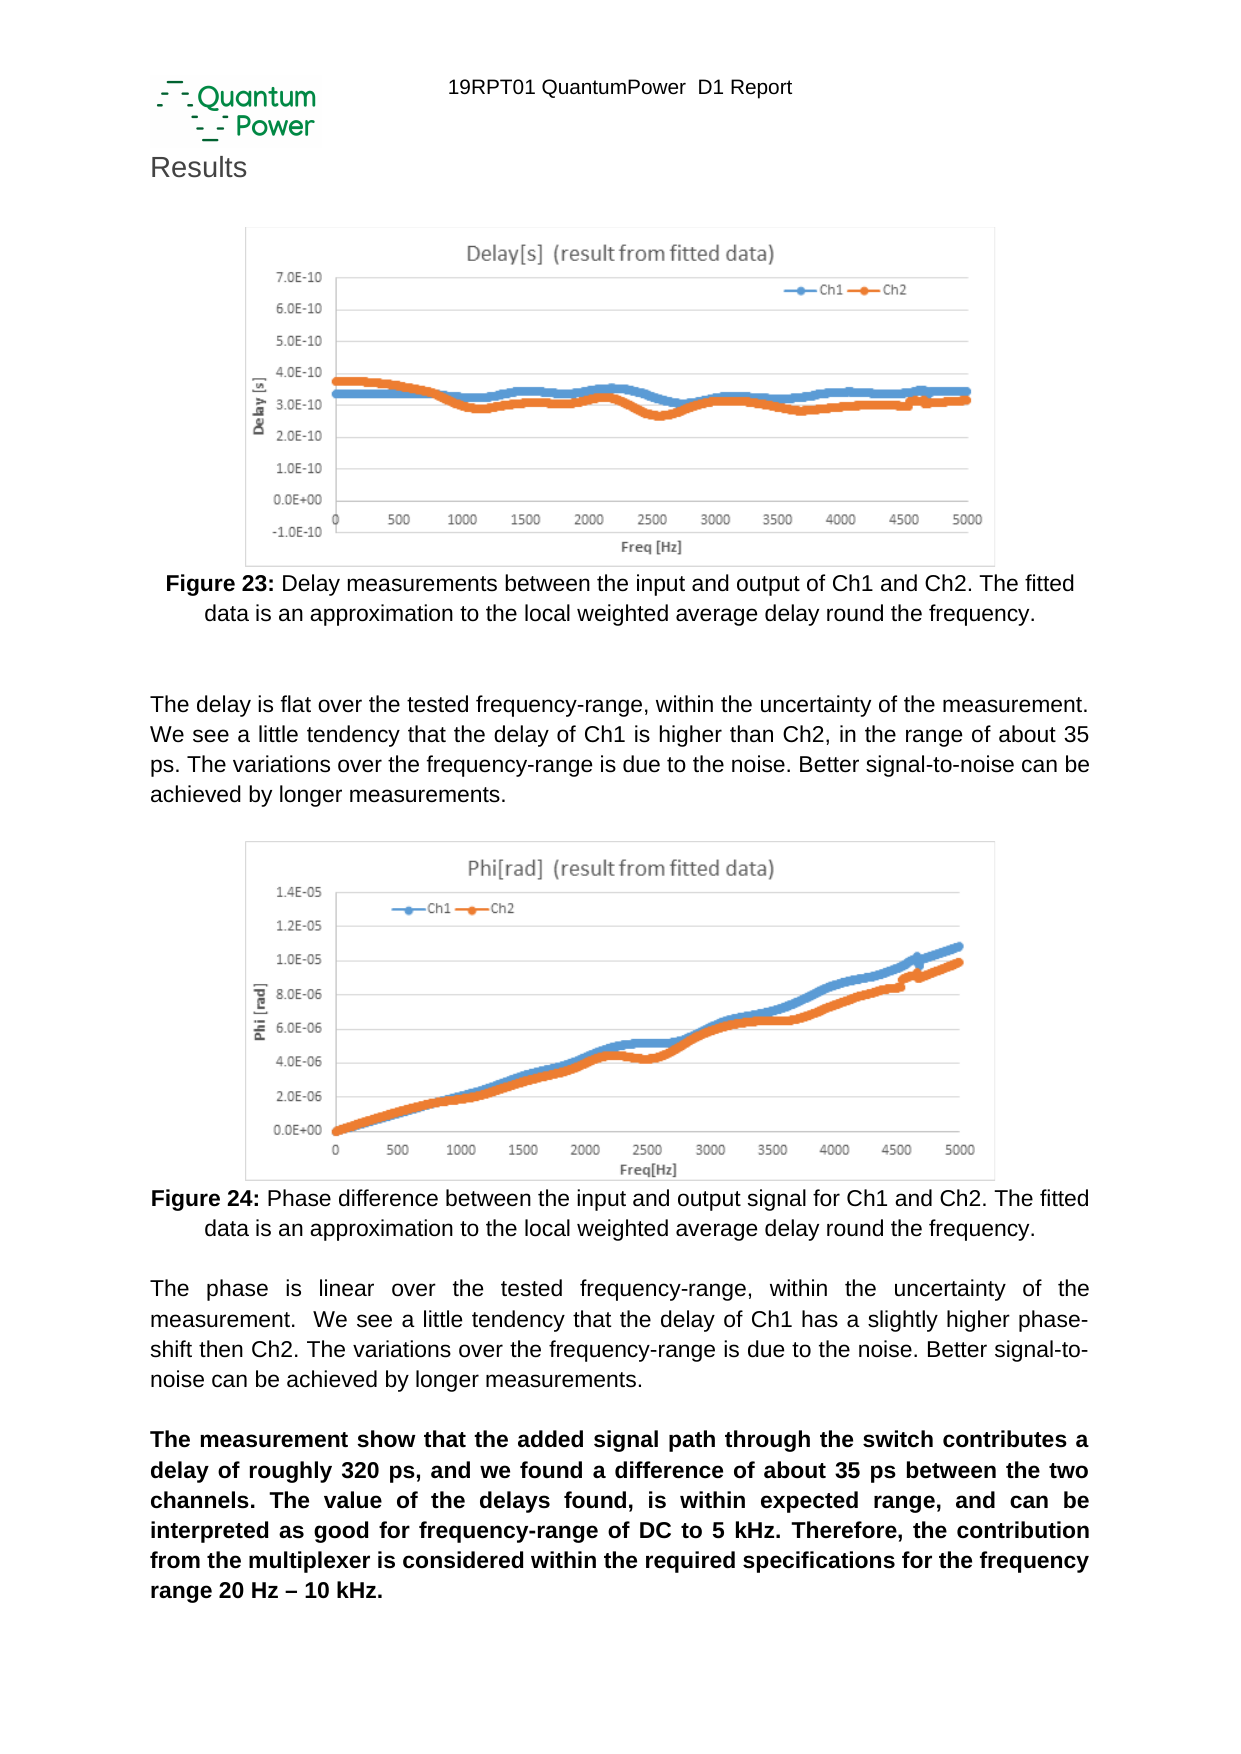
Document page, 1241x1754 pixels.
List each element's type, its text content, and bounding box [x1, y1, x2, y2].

picture [150, 75, 322, 148]
text The measurement show that the added signal path through the switch contributes a delay of roughly 320 ps, and we found a difference of about 35 ps between the two channels. The value of the delays found, is within expected range, and can be interpreted as good for frequency-range of DC to 5 kHz. Therefore, the contribution from the multiplexer is considered within the required specifications for the frequency range 20 Hz – 10 kHz. [150, 1426, 1090, 1604]
text The phase is linear over the tested frequency-range, within the uncertainty of the measurement. We see a little tendency that the delay of Ch1 has a slightly higher phase-shift then Ch2. The variations over the frequency-range is due to the noise. Better signal-to-noise can be achieved by longer measurements. [150, 1275, 1090, 1392]
picture [245, 227, 995, 567]
subtitle Results [150, 150, 1090, 183]
picture [245, 841, 995, 1181]
text Figure 24: Phase difference between the input and output signal for Ch1 and Ch2. The fitted data is an approximation to the local weighted average delay round the frequency. [150, 1185, 1090, 1241]
text Figure 23: Delay measurements between the input and output of Ch1 and Ch2. The fitted data is an approximation to the local weighted average delay round the frequency. [150, 570, 1090, 627]
text The delay is flat over the tested frequency-range, within the uncertainty of the measurement. We see a little tendency that the delay of Ch1 is higher than Ch2, in the range of about 35 ps. The variations over the frequency-range is due to the noise. Better signal-to-noise can be achieved by longer measurements. [150, 691, 1090, 808]
